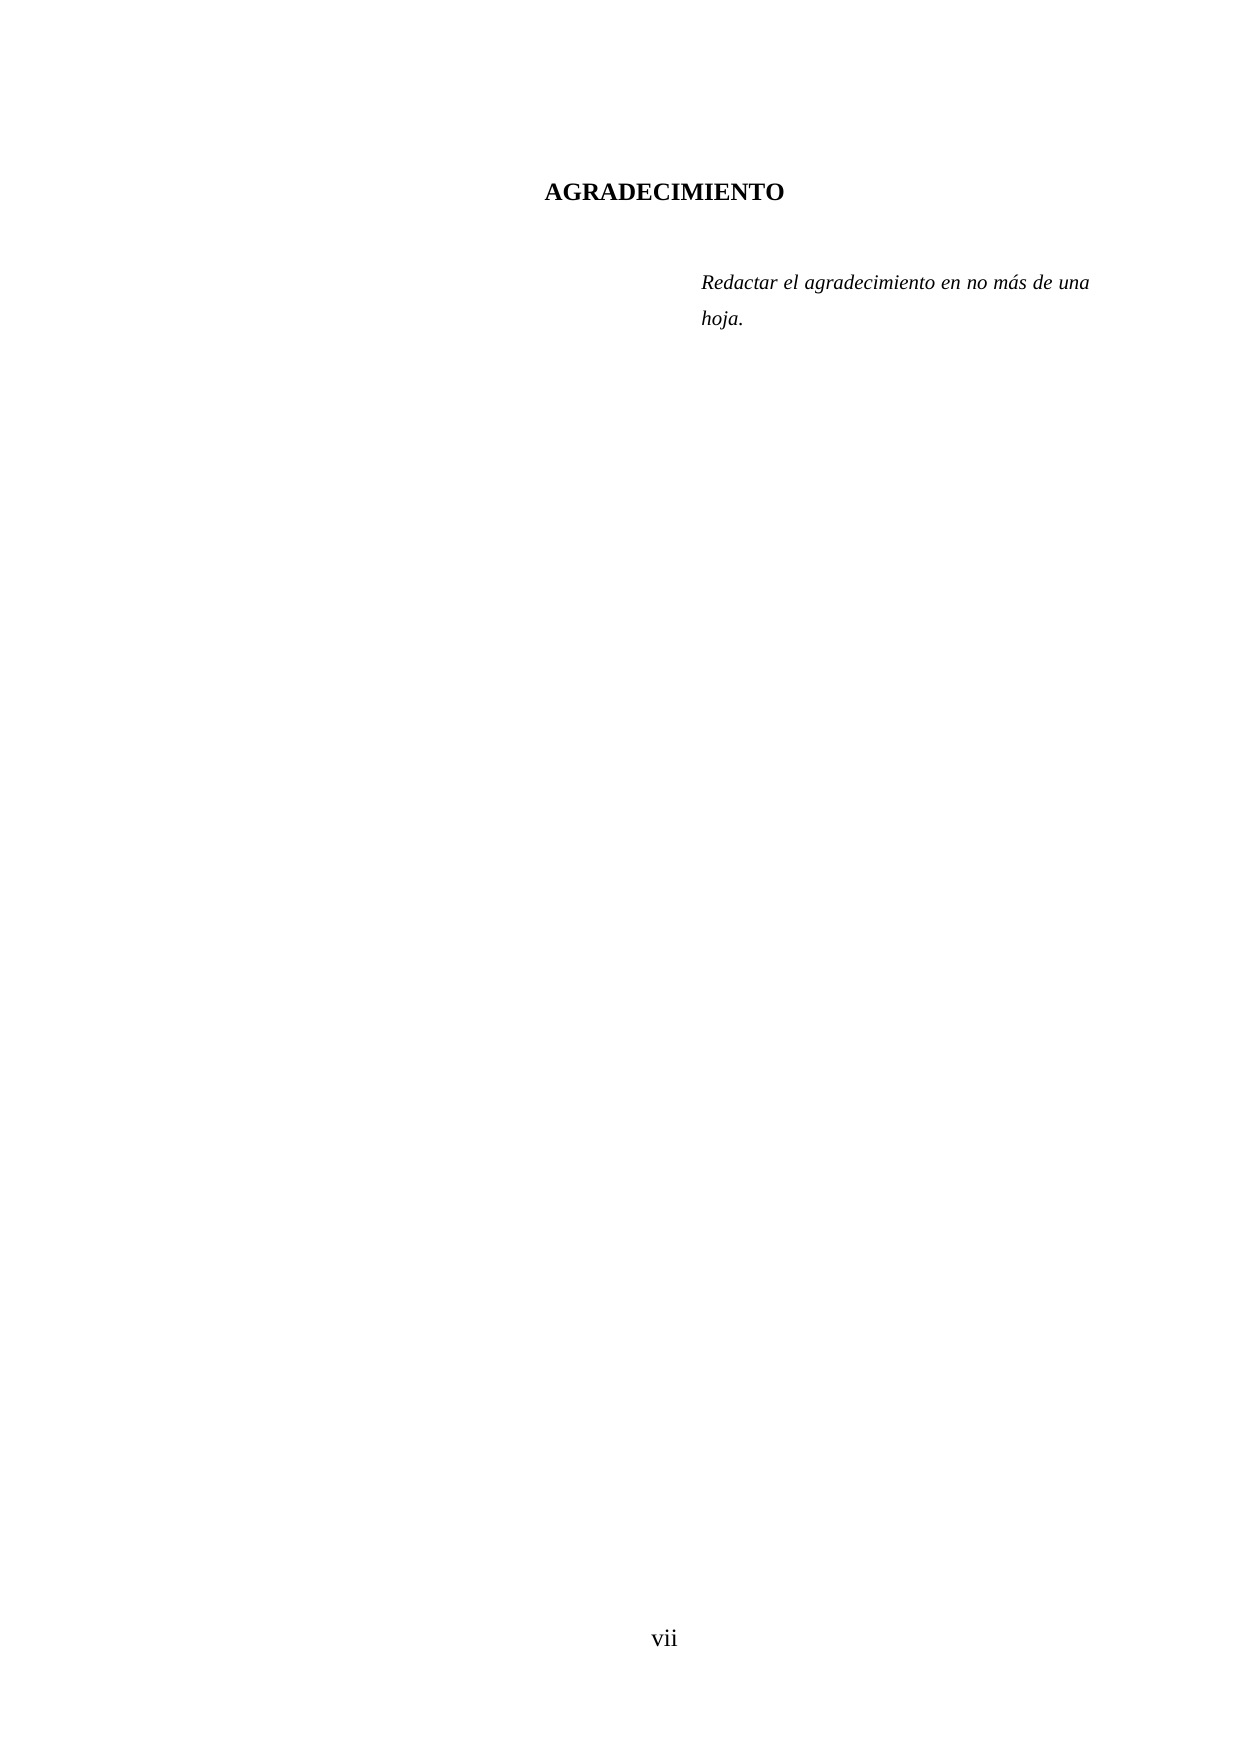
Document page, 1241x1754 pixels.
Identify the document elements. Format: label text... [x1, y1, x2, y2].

subtitle AGRADECIMIENTO [236, 177, 1092, 206]
text Redactar el agradecimiento en no más de una hoja. [701, 270, 1092, 330]
